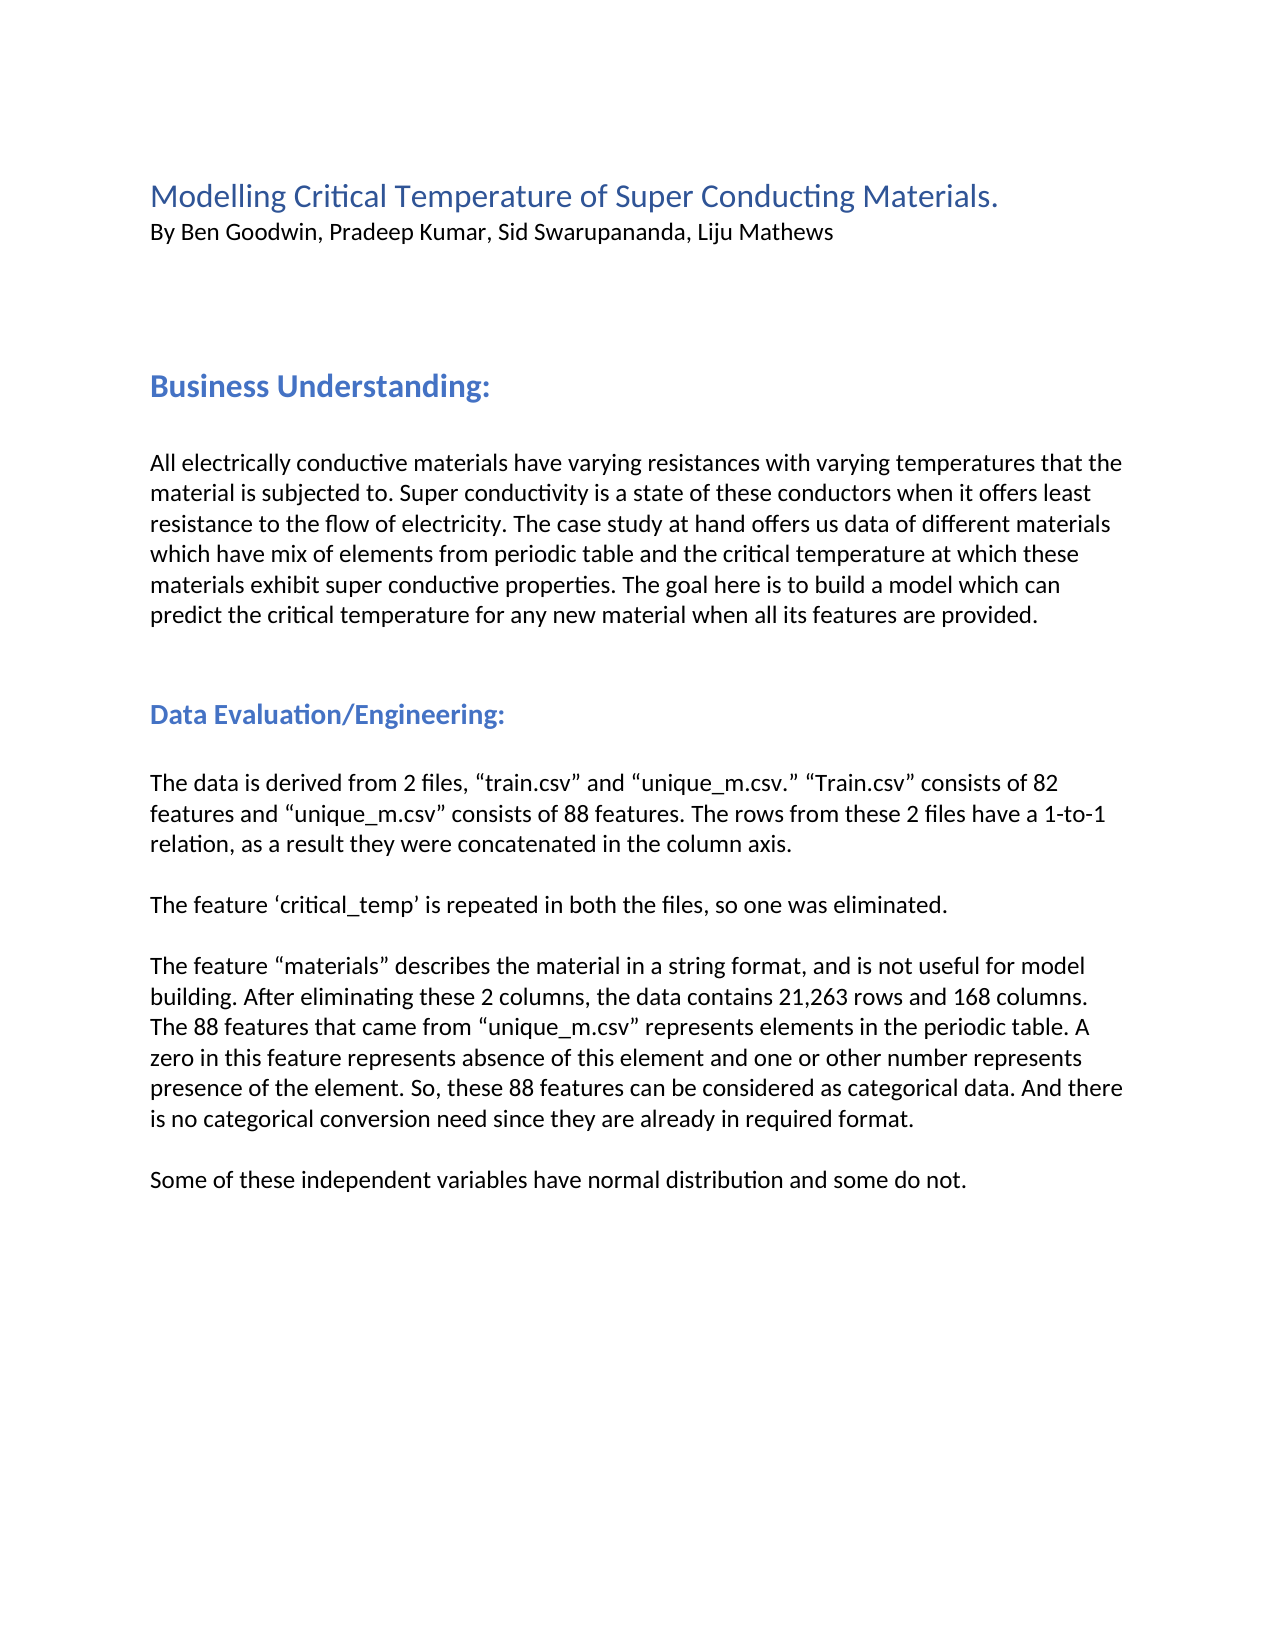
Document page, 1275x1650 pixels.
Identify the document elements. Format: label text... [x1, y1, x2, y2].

text The data is derived from 2 files, “train.csv” and “unique_m.csv.” “Train.csv” consists of 82 features and “unique_m.csv” consists of 88 features. The rows from these 2 files have a 1-to-1 relation, as a result they were concatenated in the column axis. [150, 767, 1125, 859]
text Business Understanding: [150, 365, 1125, 406]
text By Ben Goodwin, Pradeep Kumar, Sid Swarupananda, Liju Mathews [150, 216, 1125, 246]
text Some of these independent variables have normal distribution and some do not. [150, 1164, 1125, 1225]
subtitle Modelling Critical Temperature of Super Conducting Materials. [150, 175, 1125, 216]
text The feature ‘critical_temp’ is repeated in both the files, so one was eliminated. [150, 889, 1125, 920]
text Data Evaluation/Engineering: [150, 696, 1125, 732]
text The feature “materials” describes the material in a string format, and is not useful for model building. After eliminating these 2 columns, the data contains 21,263 rows and 168 columns. [150, 950, 1125, 1011]
text All electrically conductive materials have varying resistances with varying temperatures that the material is subjected to. Super conductivity is a state of these conductors when it offers least resistance to the flow of electricity. The case study at hand offers us data of different materials which have mix of elements from periodic table and the critical temperature at which these materials exhibit super conductive properties. The goal here is to build a model which can predict the critical temperature for any new material when all its features are provided. [150, 447, 1125, 630]
text The 88 features that came from “unique_m.csv” represents elements in the periodic table. A zero in this feature represents absence of this element and one or other number represents presence of the element. So, these 88 features can be considered as categorical data. And there is no categorical conversion need since they are already in required format. [150, 1011, 1125, 1133]
